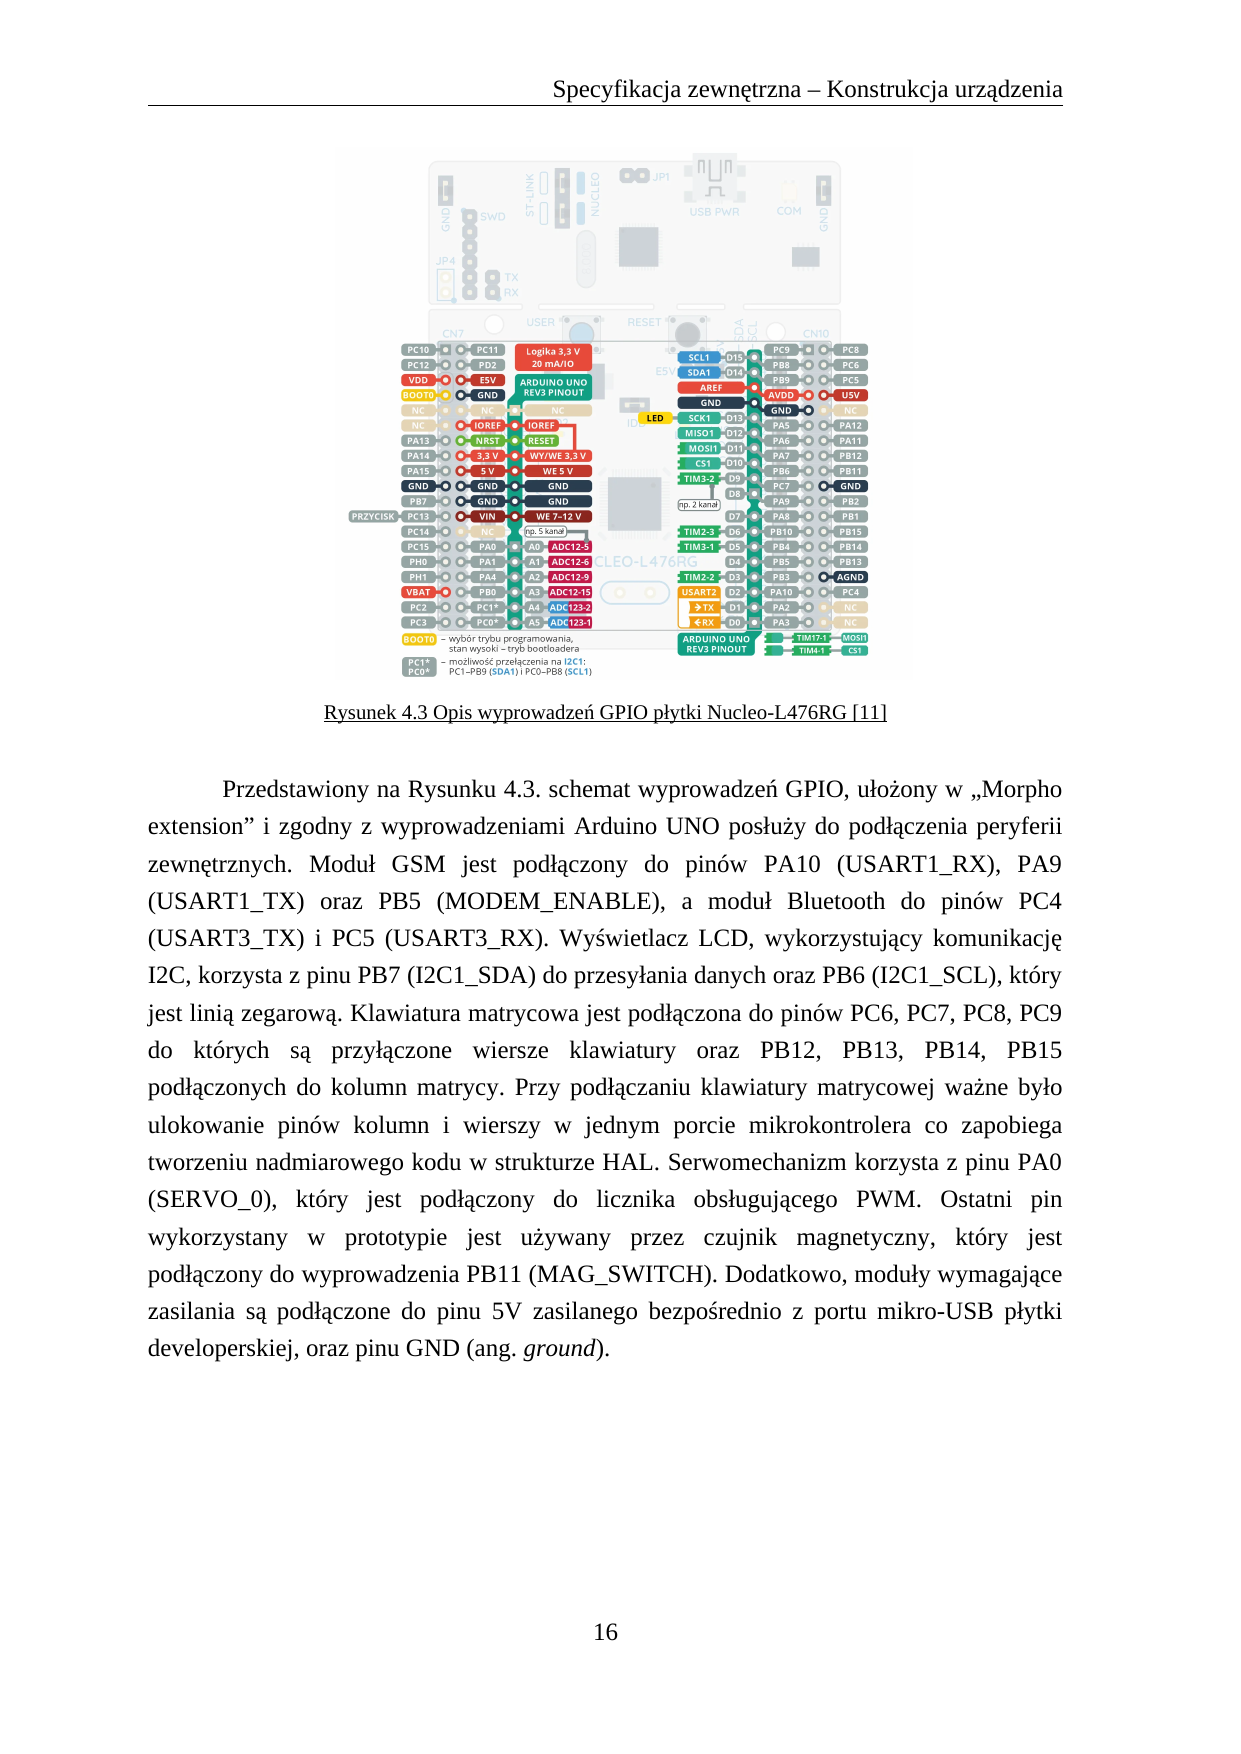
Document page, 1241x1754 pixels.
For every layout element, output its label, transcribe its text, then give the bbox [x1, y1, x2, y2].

text Przedstawiony na Rysunku 4.3. schemat wyprowadzeń GPIO, ułożony w „Morpho extension” i zgodny z wyprowadzeniami Arduino UNO posłuży do podłączenia peryferii zewnętrznych. Moduł GSM jest podłączony do pinów PA10 (USART1_RX), PA9 (USART1_TX) oraz PB5 (MODEM_ENABLE), a moduł Bluetooth do pinów PC4 (USART3_TX) i PC5 (USART3_RX). Wyświetlacz LCD, wykorzystujący komunikację I2C, korzysta z pinu PB7 (I2C1_SDA) do przesyłania danych oraz PB6 (I2C1_SCL), który jest linią zegarową. Klawiatura matrycowa jest podłączona do pinów PC6, PC7, PC8, PC9 do których są przyłączone wiersze klawiatury oraz PB12, PB13, PB14, PB15 podłączonych do kolumn matrycy. Przy podłączaniu klawiatury matrycowej ważne było ulokowanie pinów kolumn i wierszy w jednym porcie mikrokontrolera co zapobiega tworzeniu nadmiarowego kodu w strukturze HAL. Serwomechanizm korzysta z pinu PA0 (SERVO_0), który jest podłączony do licznika obsługującego PWM. Ostatni pin wykorzystany w prototypie jest używany przez czujnik magnetyczny, który jest podłączony do wyprowadzenia PB11 (MAG_SWITCH). Dodatkowo, moduły wymagające zasilania są podłączone do pinu 5V zasilanego bezpośrednio z portu mikro-USB płytki developerskiej, oraz pinu GND (ang. ground). [148, 774, 1063, 1362]
text Rysunek 4.3 Opis wyprowadzeń GPIO płytki Nucleo-L476RG [11] [148, 700, 1063, 724]
picture [335, 147, 914, 680]
